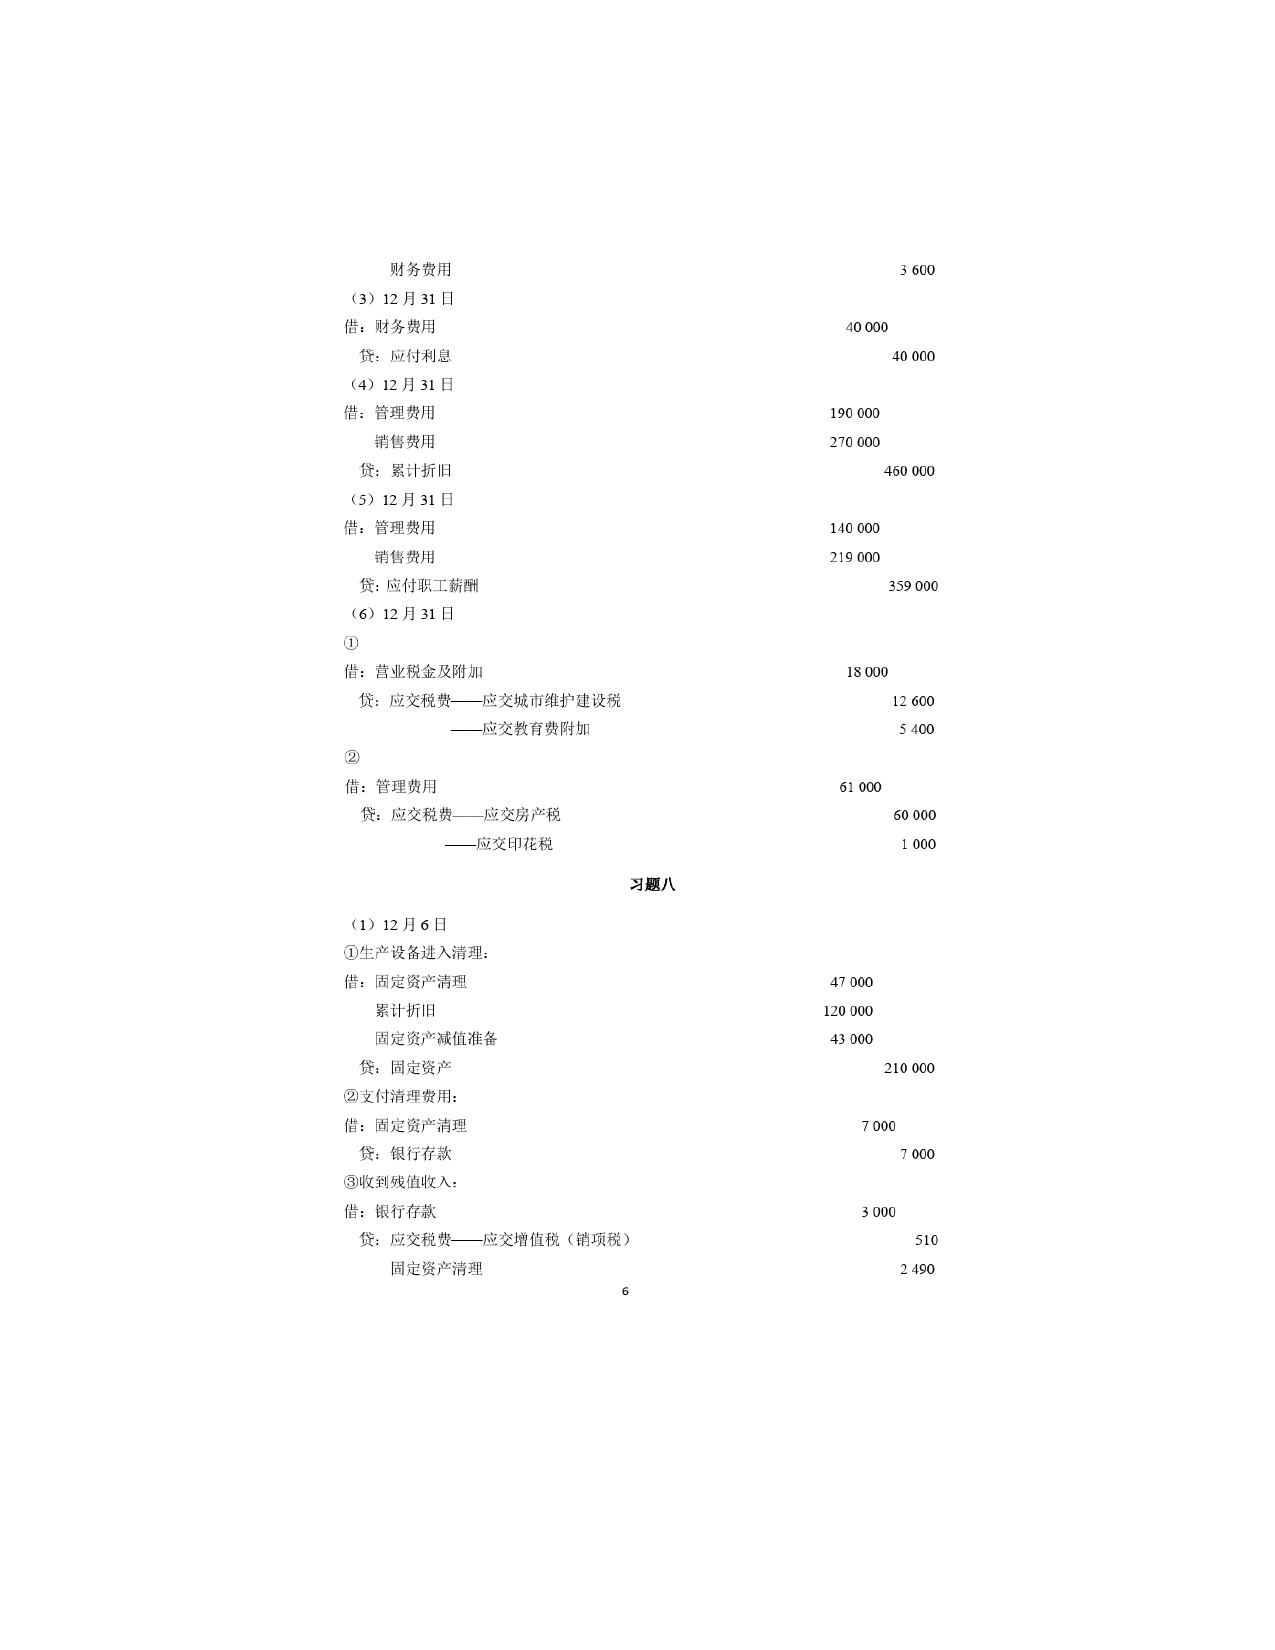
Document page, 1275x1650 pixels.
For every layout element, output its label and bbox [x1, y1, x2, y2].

picture [187, 150, 1063, 1388]
